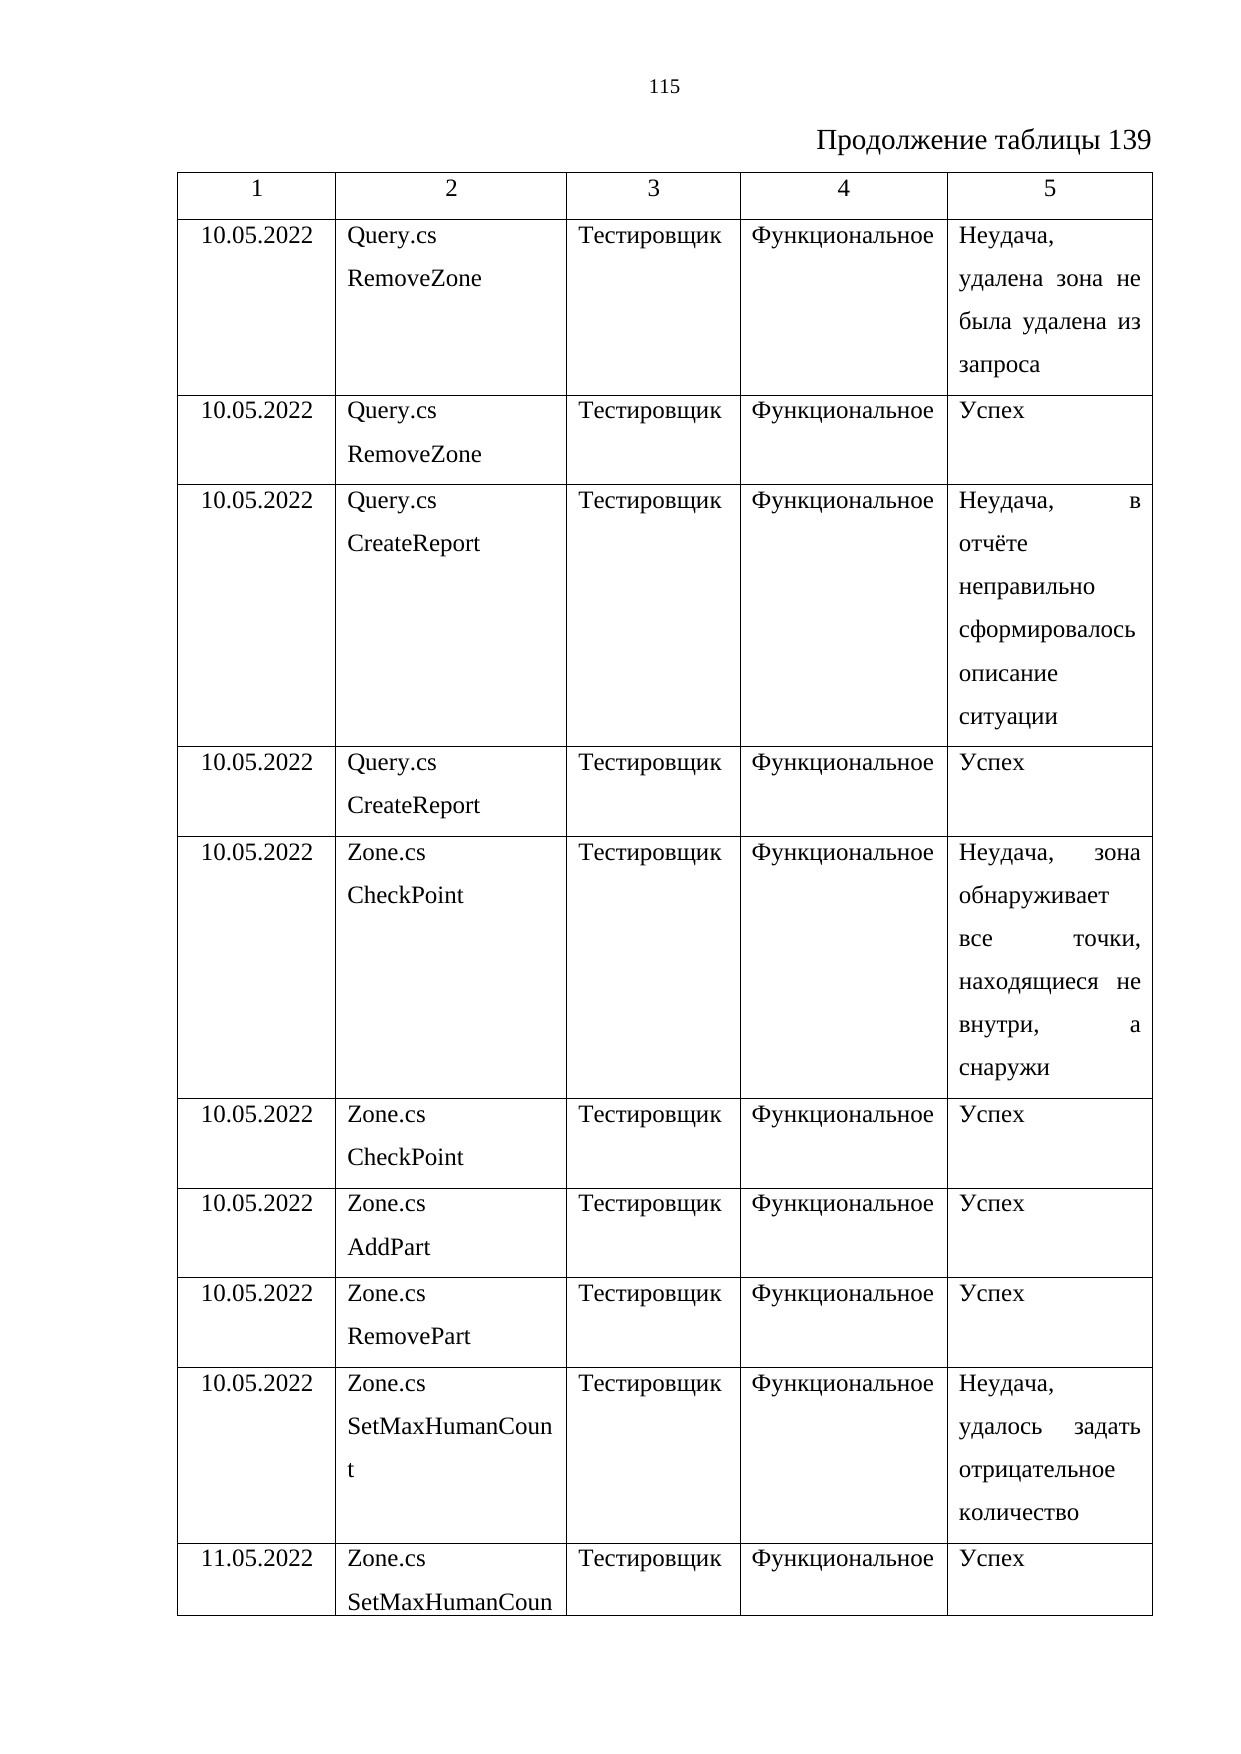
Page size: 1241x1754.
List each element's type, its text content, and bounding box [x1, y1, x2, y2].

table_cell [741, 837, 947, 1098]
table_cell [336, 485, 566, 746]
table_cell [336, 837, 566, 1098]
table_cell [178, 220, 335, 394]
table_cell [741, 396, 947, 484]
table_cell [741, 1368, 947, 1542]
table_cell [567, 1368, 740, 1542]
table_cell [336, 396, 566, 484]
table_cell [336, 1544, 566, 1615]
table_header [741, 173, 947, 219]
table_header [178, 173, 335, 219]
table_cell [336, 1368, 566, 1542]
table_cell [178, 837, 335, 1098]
text Продолжение таблицы 139 [177, 122, 1152, 156]
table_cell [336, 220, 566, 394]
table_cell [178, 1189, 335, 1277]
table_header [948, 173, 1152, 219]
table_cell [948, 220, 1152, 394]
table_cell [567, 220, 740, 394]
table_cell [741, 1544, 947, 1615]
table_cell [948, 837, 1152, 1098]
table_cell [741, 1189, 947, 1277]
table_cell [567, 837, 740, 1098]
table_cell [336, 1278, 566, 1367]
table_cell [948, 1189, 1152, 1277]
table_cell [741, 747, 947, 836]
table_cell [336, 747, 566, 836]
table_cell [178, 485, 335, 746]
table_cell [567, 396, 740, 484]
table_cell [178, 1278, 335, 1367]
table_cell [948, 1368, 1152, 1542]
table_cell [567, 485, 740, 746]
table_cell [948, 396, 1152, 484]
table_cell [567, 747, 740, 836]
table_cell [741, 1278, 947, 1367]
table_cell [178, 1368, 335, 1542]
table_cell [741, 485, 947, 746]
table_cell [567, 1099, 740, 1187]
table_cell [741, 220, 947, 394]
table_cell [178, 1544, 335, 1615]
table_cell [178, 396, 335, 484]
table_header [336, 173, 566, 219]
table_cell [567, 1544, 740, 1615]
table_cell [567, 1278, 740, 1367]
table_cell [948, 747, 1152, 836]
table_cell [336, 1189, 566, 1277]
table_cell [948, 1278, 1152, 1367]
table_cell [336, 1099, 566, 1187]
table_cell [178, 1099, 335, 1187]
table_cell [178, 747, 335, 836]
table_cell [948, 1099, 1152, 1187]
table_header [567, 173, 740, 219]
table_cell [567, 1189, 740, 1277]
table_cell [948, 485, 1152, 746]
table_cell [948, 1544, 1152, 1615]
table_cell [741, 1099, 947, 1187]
